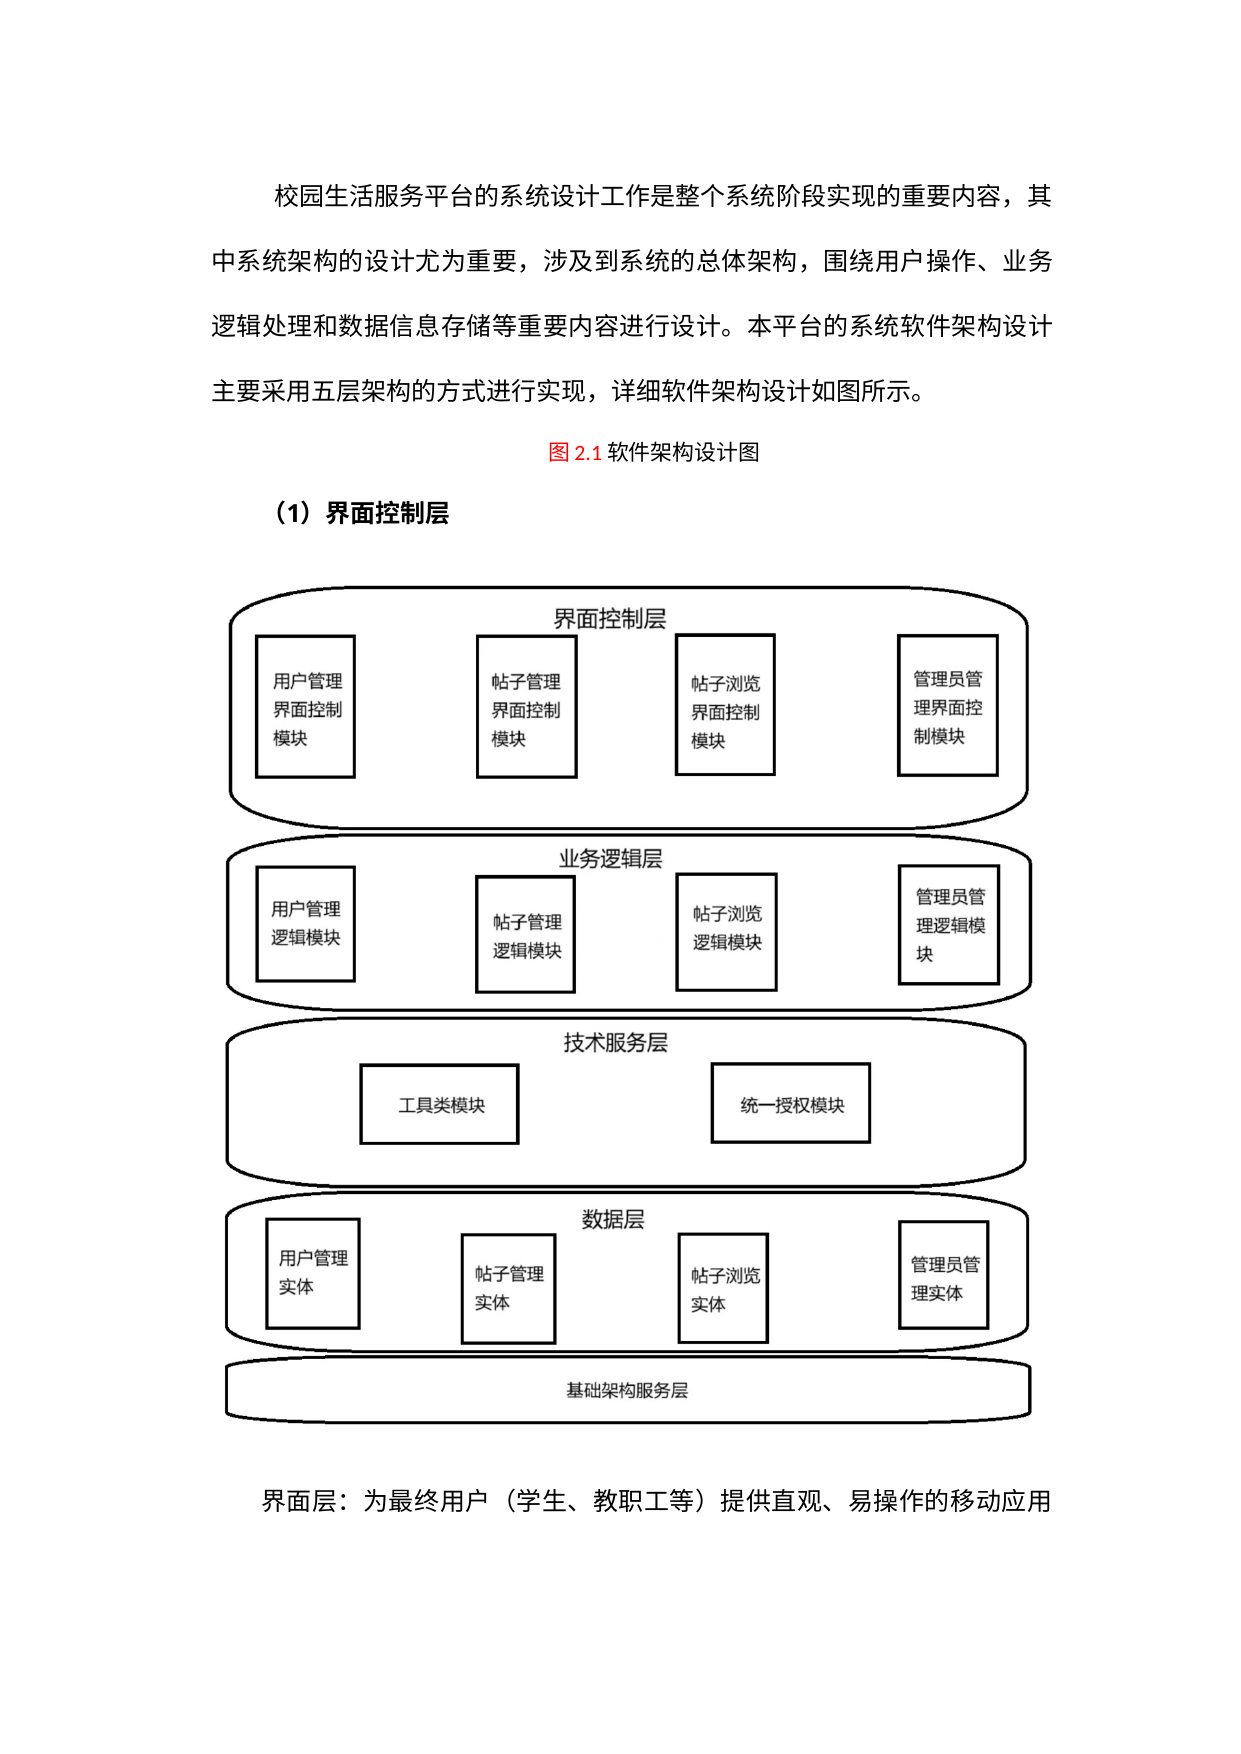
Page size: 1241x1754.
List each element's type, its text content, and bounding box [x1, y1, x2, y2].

text 图2.1 软件架构设计图 [211, 434, 1053, 467]
text （1）界面控制层 [211, 479, 1053, 544]
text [211, 1446, 1053, 1532]
picture [191, 550, 1057, 1446]
text 校园生活服务平台的系统设计工作是整个系统阶段实现的重要内容，其中系统架构的设计尤为重要，涉及到系统的总体架构，围绕用户操作、业务逻辑处理和数据信息存储等重要内容进行设计。本平台的系统软件架构设计主要采用五层架构的方式进行实现，详细软件架构设计如图所示。 [211, 162, 1053, 422]
